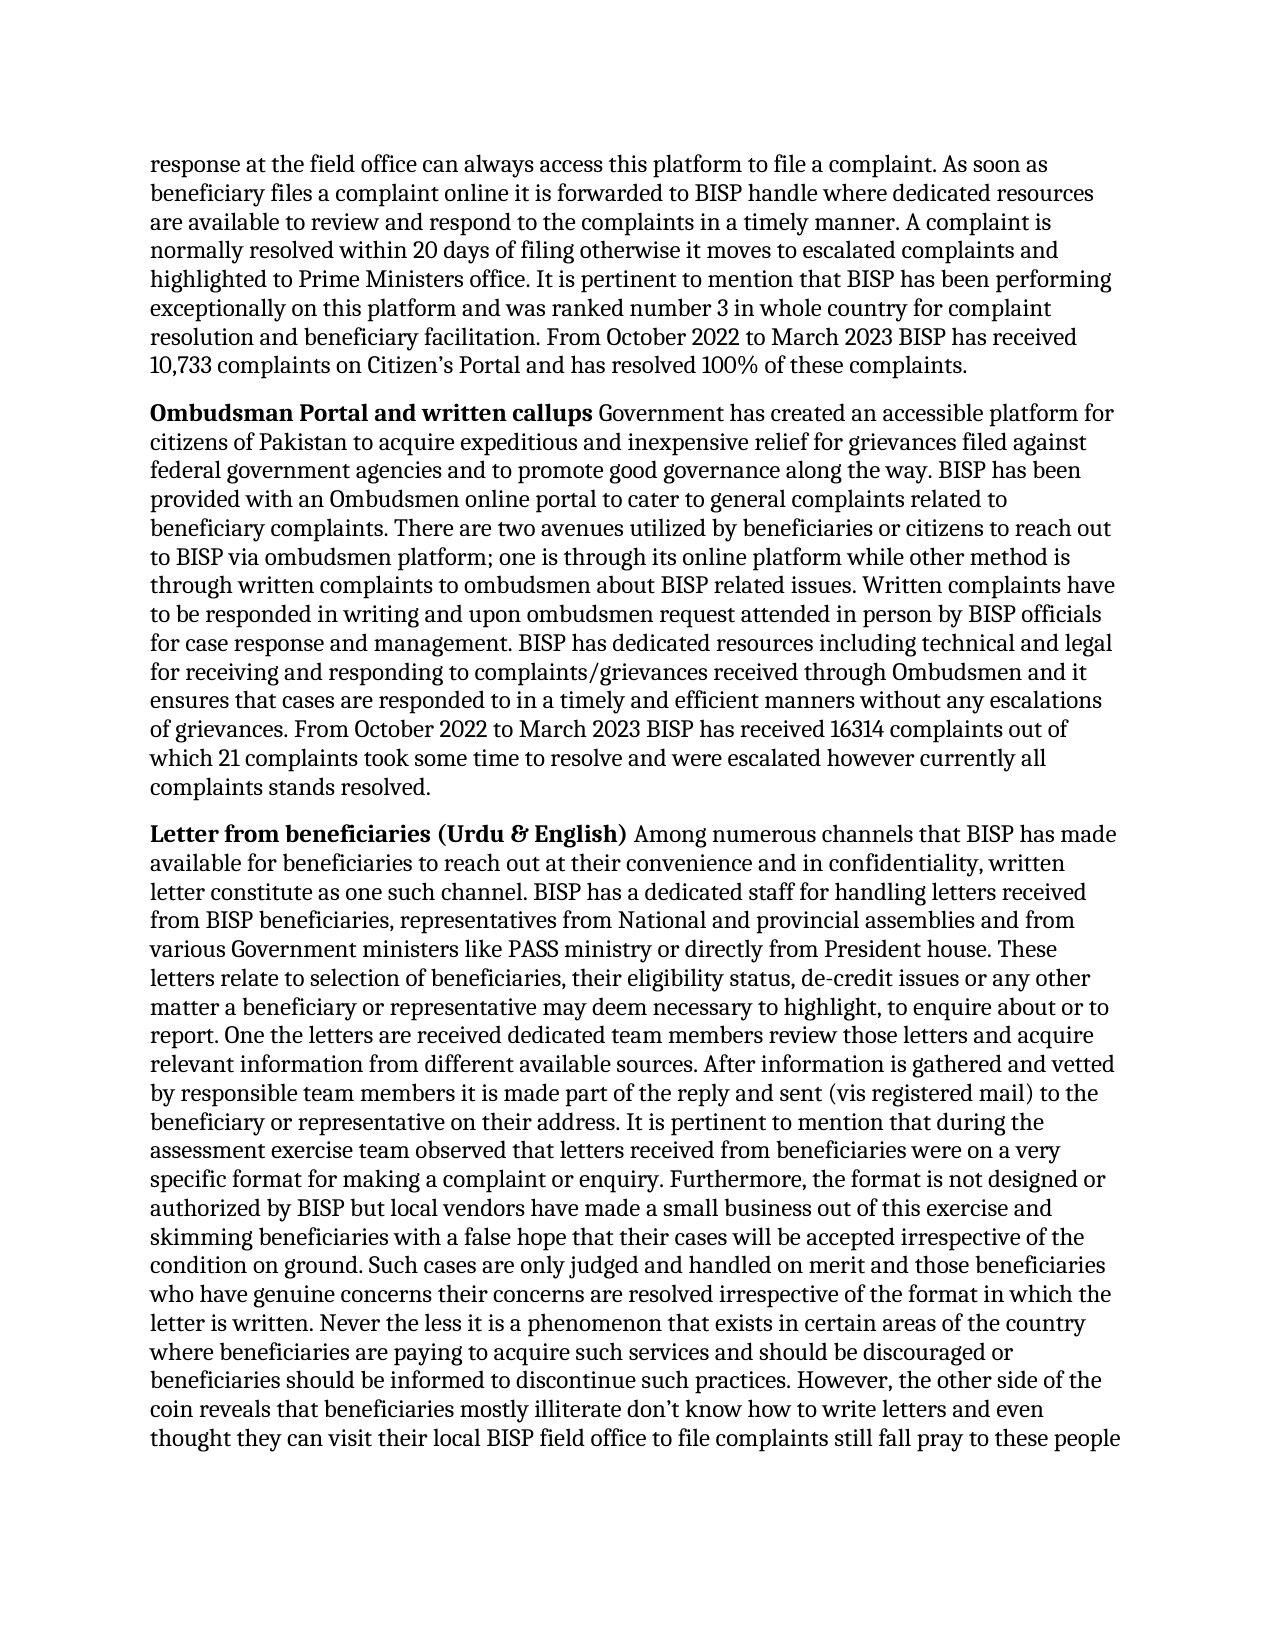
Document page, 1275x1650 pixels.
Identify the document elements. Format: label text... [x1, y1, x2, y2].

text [150, 820, 1125, 1452]
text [150, 150, 1125, 380]
text Ombudsman Portal and written callups Government has created an accessible platform for citizens of Pakistan to acquire expeditious and inexpensive relief for grievances filed against federal government agencies and to promote good governance along the way. BISP has been provided with an Ombudsmen online portal to cater to general complaints related to beneficiary complaints. There are two avenues utilized by beneficiaries or citizens to reach out to BISP via ombudsmen platform; one is through its online platform while other method is through written complaints to ombudsmen about BISP related issues. Written complaints have to be responded in writing and upon ombudsmen request attended in person by BISP officials for case response and management. BISP has dedicated resources including technical and legal for receiving and responding to complaints/grievances received through Ombudsmen and it ensures that cases are responded to in a timely and efficient manners without any escalations of grievances. From October 2022 to March 2023 BISP has received 16314 complaints out of which 21 complaints took some time to resolve and were escalated however currently all complaints stands resolved. [150, 399, 1125, 801]
